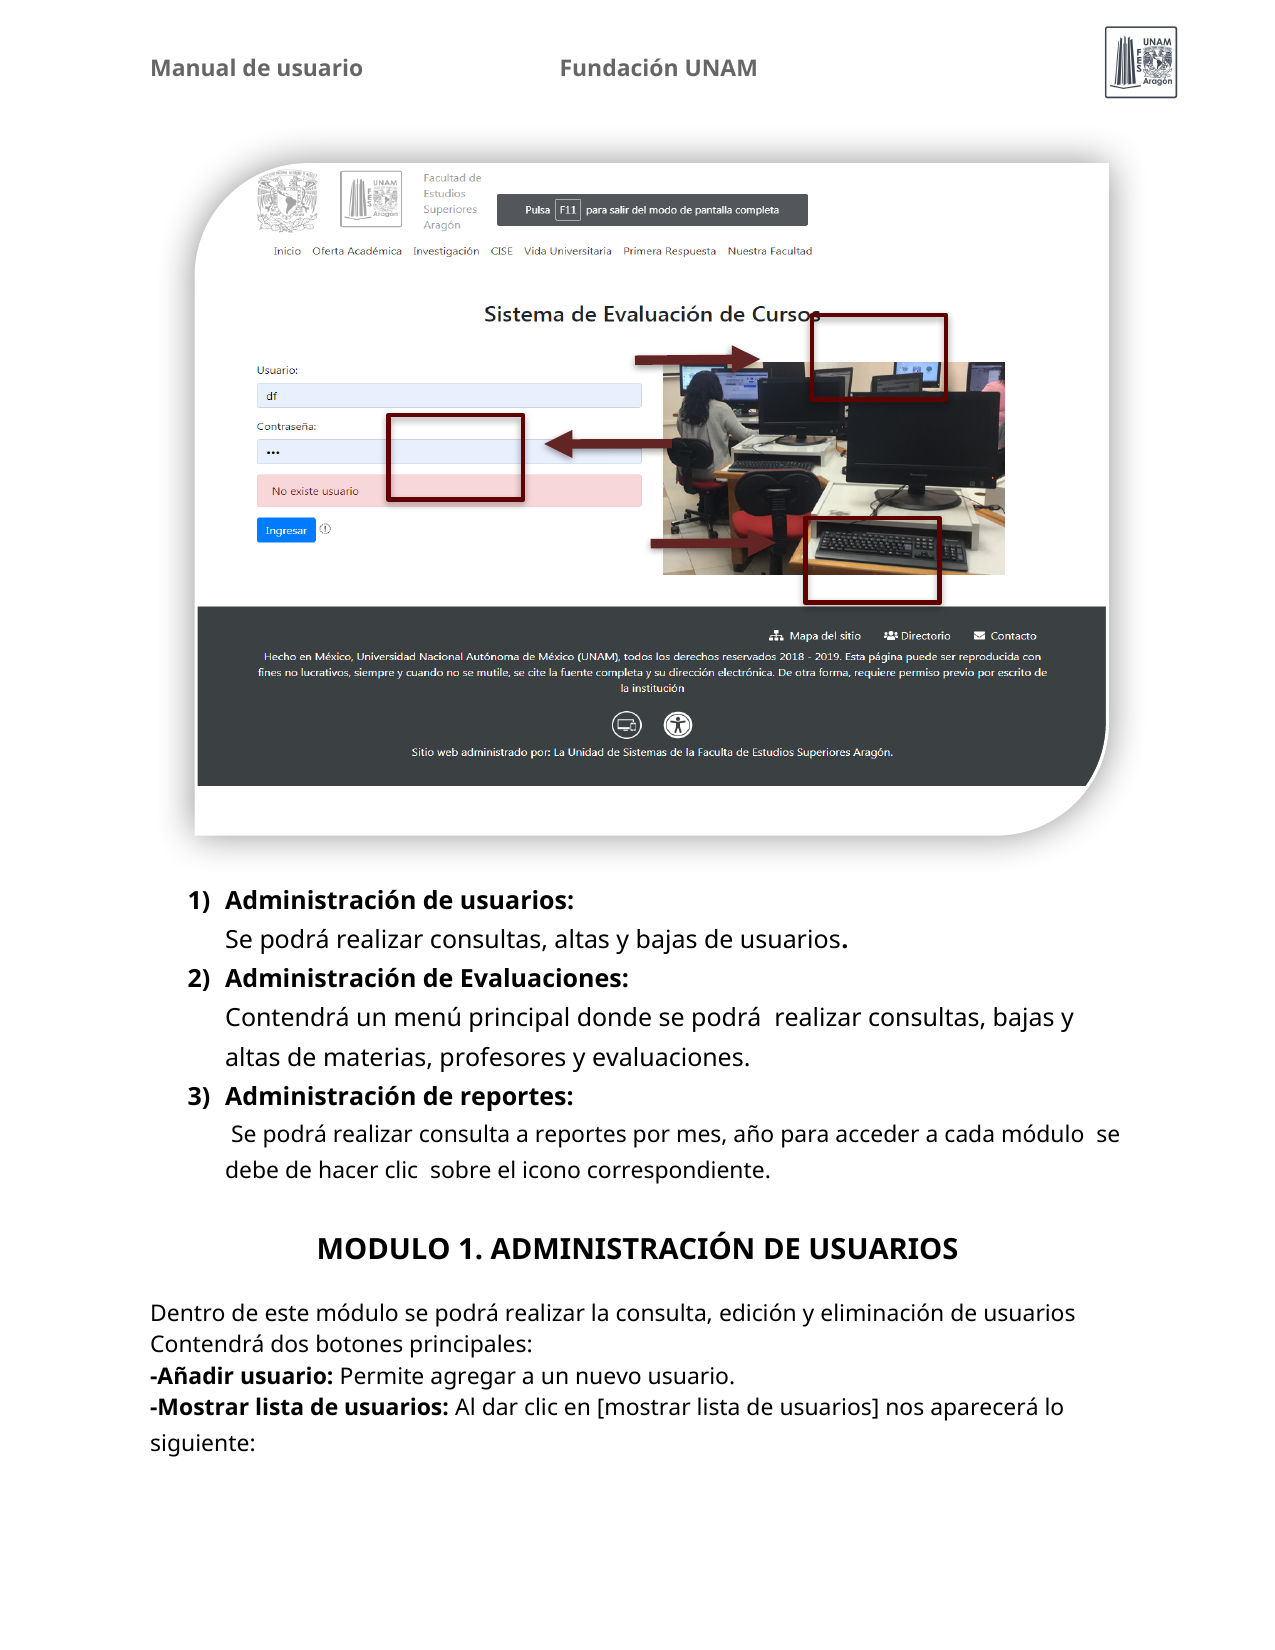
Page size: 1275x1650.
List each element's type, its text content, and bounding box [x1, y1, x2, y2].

list Se podrá realizar consulta a reportes por mes, año para acceder a cada módulo se debe de hacer clic sobre el icono correspondiente. [225, 1118, 1125, 1185]
text -Mostrar lista de usuarios: Al dar clic en [mostrar lista de usuarios] nos aparecerá lo siguiente: [150, 1391, 1125, 1458]
list Administración de usuarios: [187, 105, 1125, 205]
list Administración de reportes: [187, 1078, 1125, 1112]
text Contendrá dos botones principales: [150, 1328, 1125, 1359]
text MODULO 1. ADMINISTRACIÓN DE USUARIOS [150, 1229, 1125, 1268]
list Administración de Evaluaciones: [187, 961, 1125, 995]
text -Añadir usuario: Permite agregar a un nuevo usuario. [150, 1359, 1125, 1391]
text Dentro de este módulo se podrá realizar la consulta, edición y eliminación de usuarios [150, 1297, 1125, 1328]
list Contendrá un menú principal donde se podrá realizar consultas, bajas y altas de materias, profesores y evaluaciones. [225, 1000, 1125, 1073]
picture [1100, 21, 1179, 100]
list Administración de usuarios: [187, 775, 1125, 917]
list Se podrá realizar consultas, altas y bajas de usuarios. [225, 922, 1125, 956]
